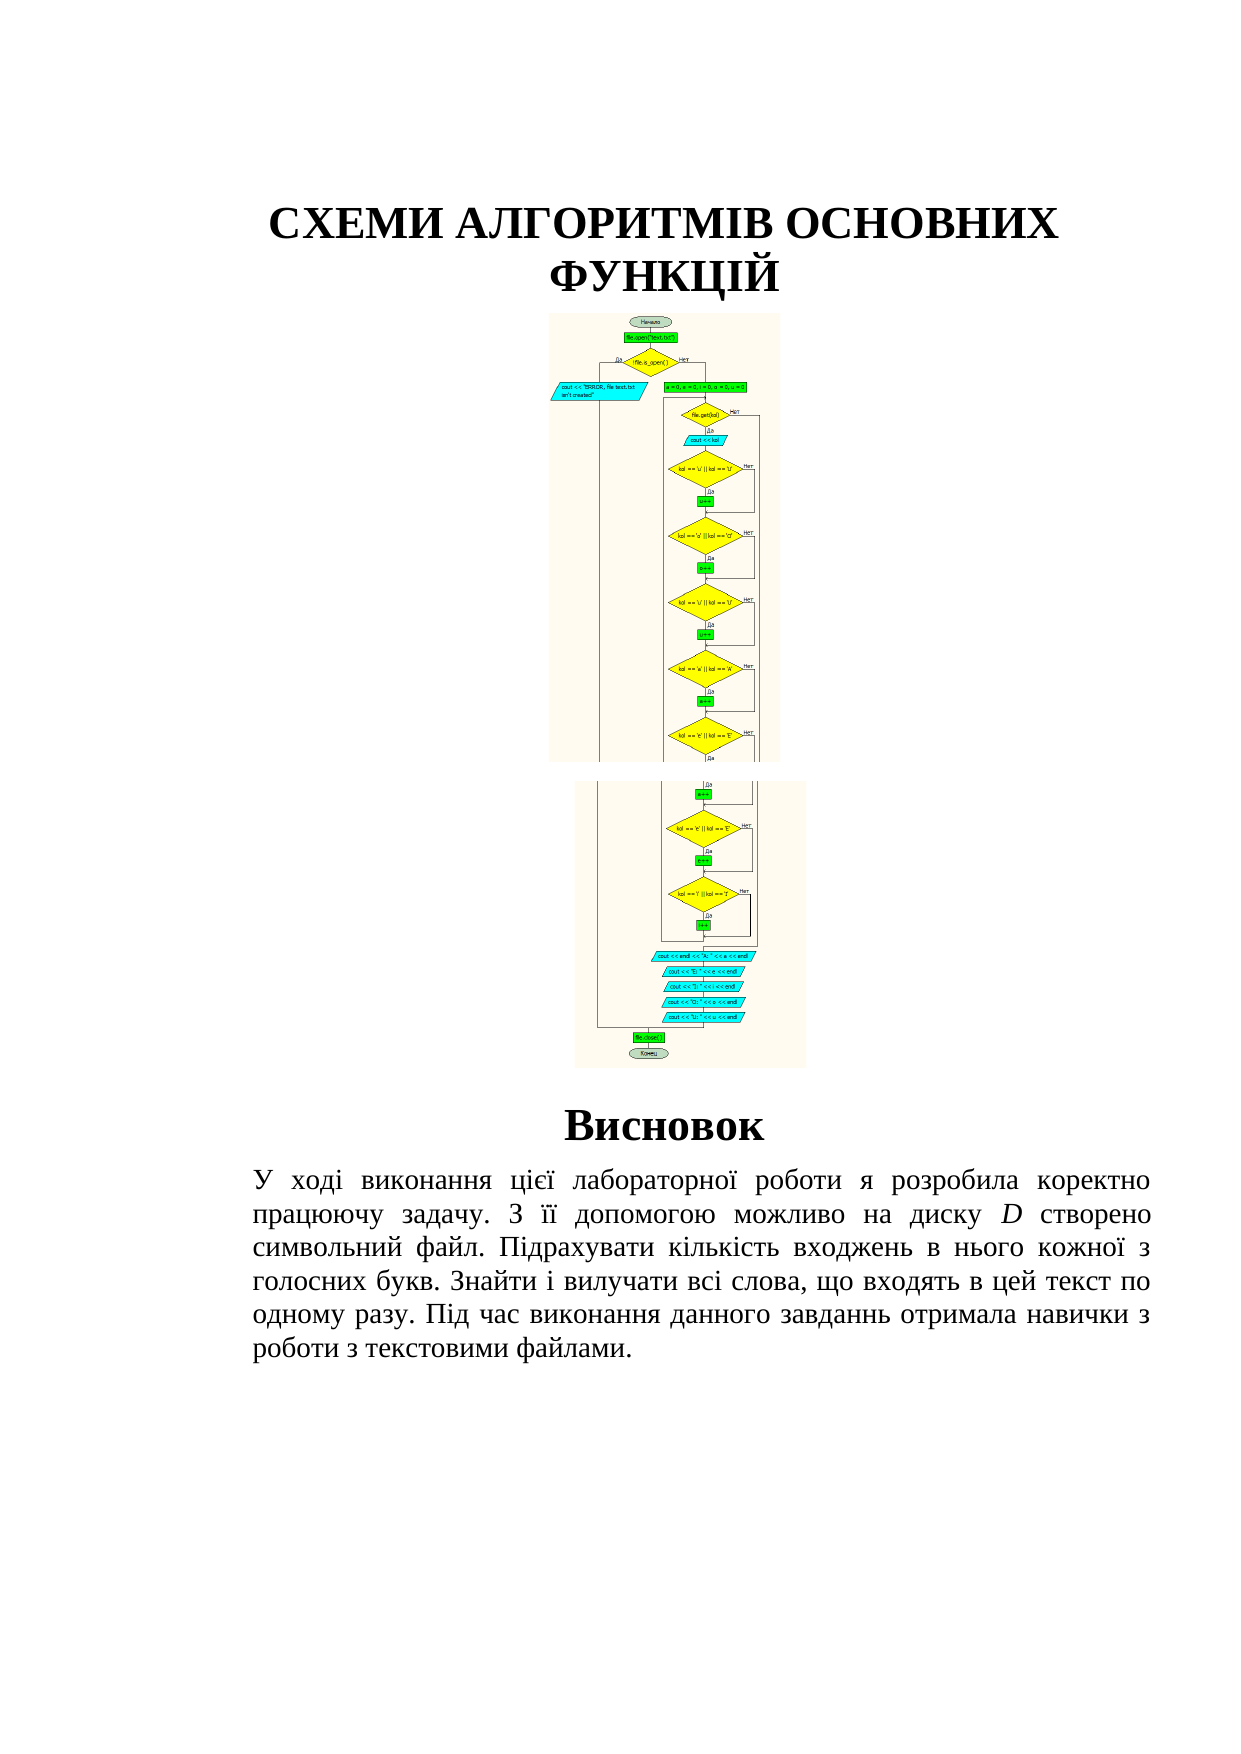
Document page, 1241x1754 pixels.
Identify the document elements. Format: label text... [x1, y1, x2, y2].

subtitle СХЕМИ АЛГОРИТМІВ ОСНОВНИХ ФУНКЦІЙ [177, 196, 1152, 301]
picture [574, 781, 807, 1068]
text У ході виконання цієї лабораторної роботи я розробила коректно працюючу задачу. З її допомогою можливо на диску D створено символьний файл. Підрахувати кількість входжень в нього кожної з голосних букв. Знайти і вилучати всі слова, що входять в цей текст по одному разу. Під час виконання данного завданнь отримала навички з роботи з текстовими файлами. [252, 1162, 1152, 1364]
picture [548, 313, 781, 762]
subtitle Висновок [177, 1097, 1152, 1150]
